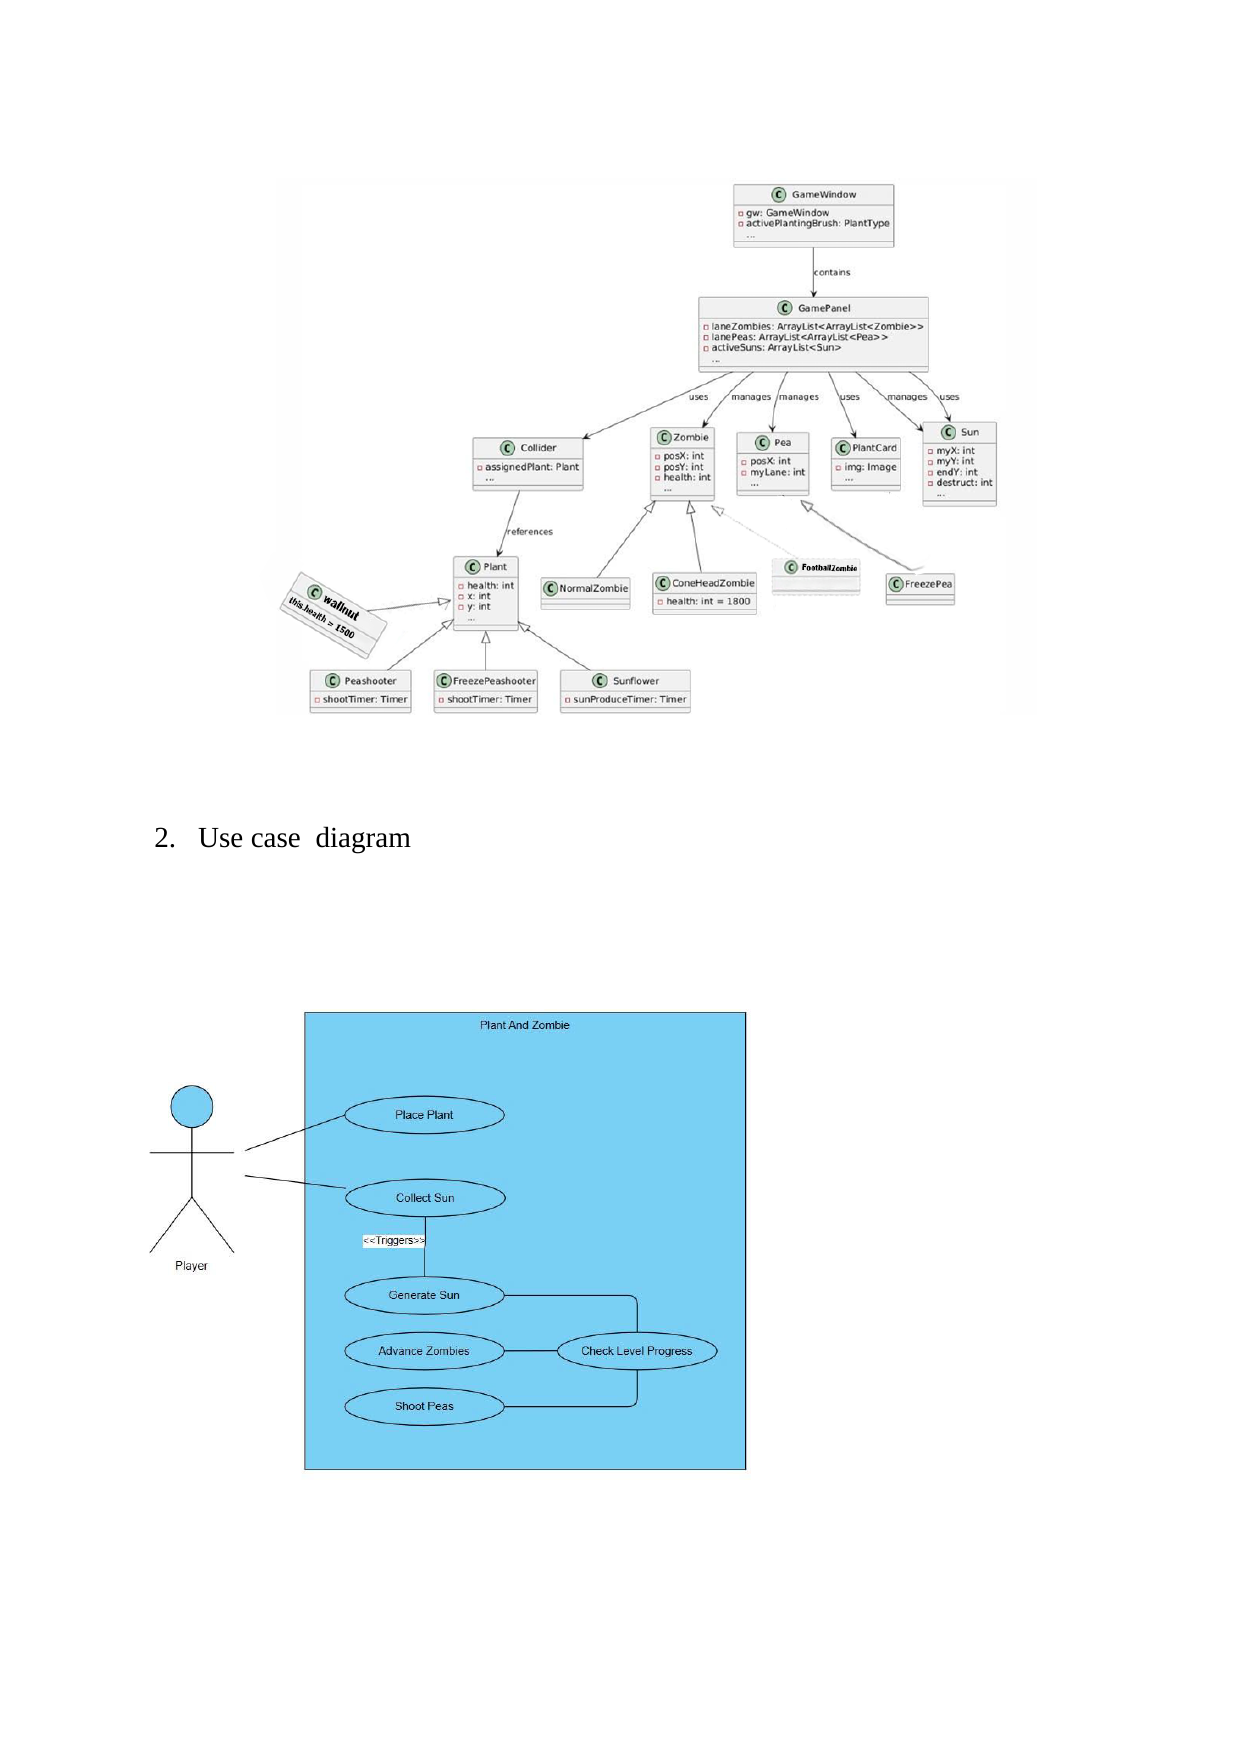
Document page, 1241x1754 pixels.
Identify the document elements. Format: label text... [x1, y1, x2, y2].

picture [154, 110, 1238, 719]
text 2. Use case diagram [154, 820, 1238, 853]
